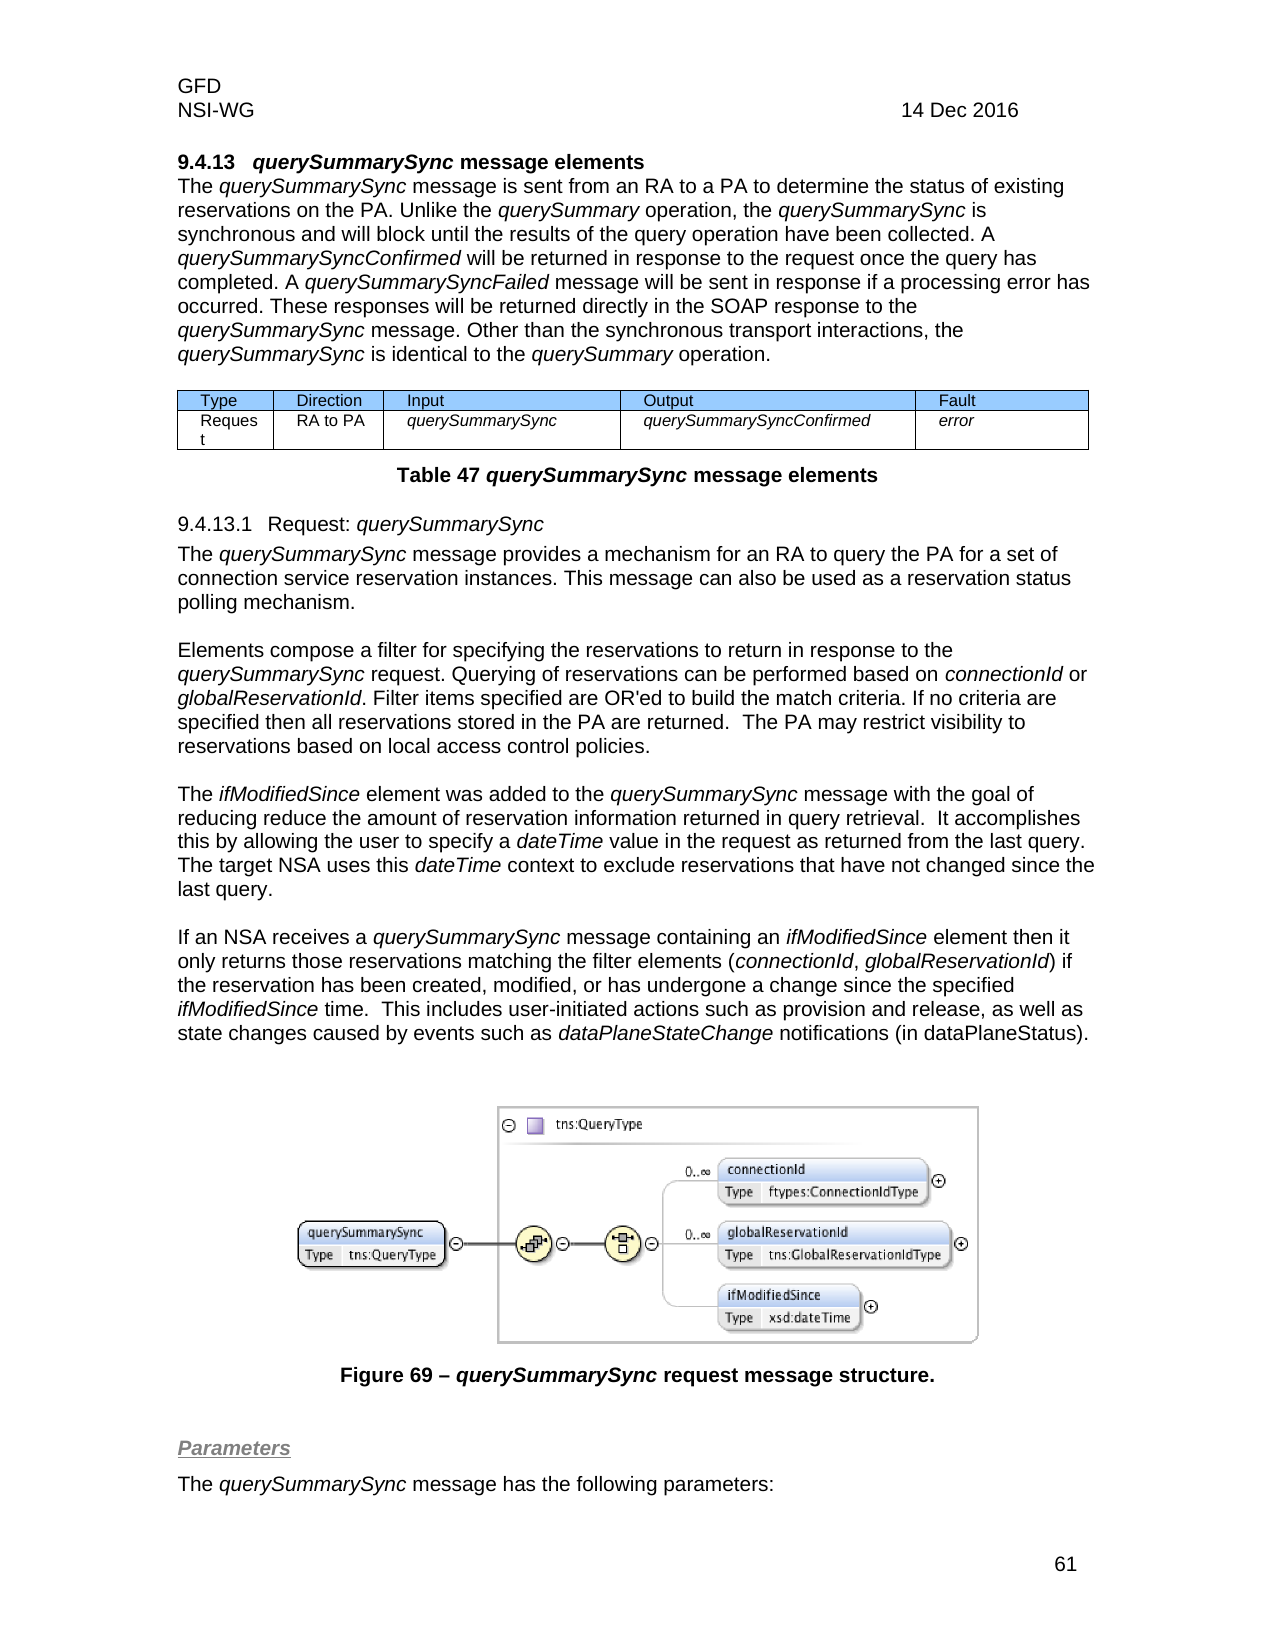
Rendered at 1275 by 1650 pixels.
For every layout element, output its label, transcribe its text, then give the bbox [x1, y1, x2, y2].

subtitle querySummarySync message elements [177, 150, 1098, 174]
text The querySummarySync message has the following parameters: [177, 1472, 1098, 1496]
text If an NSA receives a querySummarySync message containing an ifModifiedSince element then it only returns those reservations matching the filter elements (connectionId, globalReservationId) if the reservation has been created, modified, or has undergone a change since the specified ifModifiedSince time. This includes user-initiated actions such as provision and release, as well as state changes caused by events such as dataPlaneStateChange notifications (in dataPlaneStatus). [177, 925, 1098, 1045]
text The ifModifiedSince element was added to the querySummarySync message with the goal of reducing reduce the amount of reservation information returned in query retrieval. It accomplishes this by allowing the user to specify a dateTime value in the request as returned from the last query. The target NSA uses this dateTime context to exclude reservations that have not changed since the last query. [177, 781, 1098, 901]
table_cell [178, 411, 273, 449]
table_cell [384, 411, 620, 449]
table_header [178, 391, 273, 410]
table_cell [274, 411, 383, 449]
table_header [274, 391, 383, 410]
text Figure 69 – querySummarySync request message structure. [177, 1363, 1098, 1387]
text The querySummarySync message is sent from an RA to a PA to determine the status of existing reservations on the PA. Unlike the querySummary operation, the querySummarySync is synchronous and will block until the results of the query operation have been collected. A querySummarySyncConfirmed will be returned in response to the request once the query has completed. A querySummarySyncFailed message will be sent in response if a processing error has occurred. These responses will be returned directly in the SOAP response to the querySummarySync message. Other than the synchronous transport interactions, the querySummarySync is identical to the querySummary operation. [177, 174, 1098, 366]
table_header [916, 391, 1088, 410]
subtitle Request: querySummarySync [177, 512, 1098, 536]
text Elements compose a filter for specifying the reservations to return in response to the querySummarySync request. Querying of reservations can be performed based on connectionId or globalReservationId. Filter items specified are OR'ed to build the match criteria. If no criteria are specified then all reservations stored in the PA are returned. The PA may restrict visibility to reservations based on local access control policies. [177, 638, 1098, 757]
text Parameters [177, 1436, 1098, 1459]
text Table 47 querySummarySync message elements [177, 463, 1098, 487]
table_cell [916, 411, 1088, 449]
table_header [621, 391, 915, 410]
text The querySummarySync message provides a mechanism for an RA to query the PA for a set of connection service reservation instances. This message can also be used as a reservation status polling mechanism. [177, 542, 1098, 614]
picture [291, 1097, 984, 1351]
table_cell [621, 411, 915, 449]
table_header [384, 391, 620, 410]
